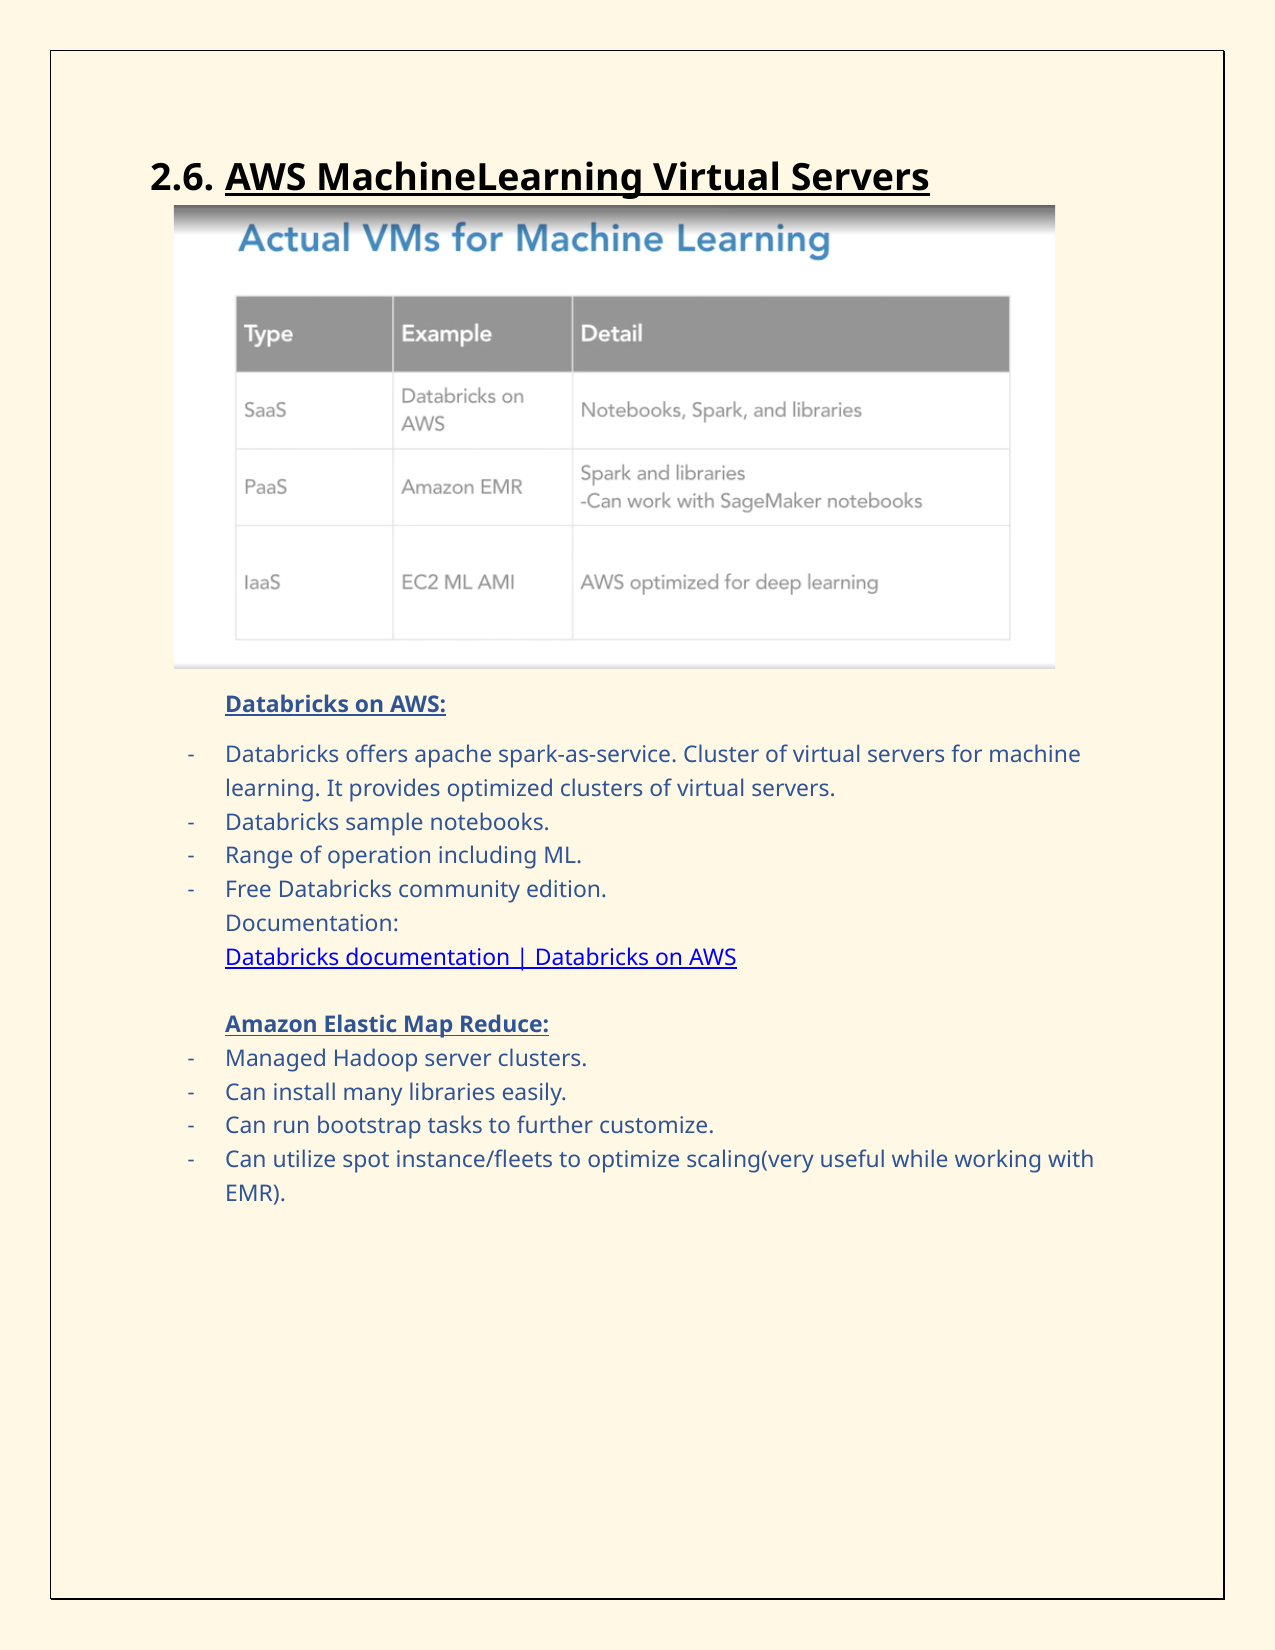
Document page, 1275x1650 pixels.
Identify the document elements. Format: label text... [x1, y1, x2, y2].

text Databricks on AWS: [150, 688, 1124, 719]
subtitle AWS MachineLearning Virtual Servers [150, 150, 1124, 201]
list Free Databricks community edition. [187, 873, 1124, 904]
list Databricks documentation | Databricks on AWS [225, 941, 1124, 972]
list Documentation: [225, 907, 1124, 938]
list Can install many libraries easily. [187, 1076, 1124, 1107]
list Databricks offers apache spark-as-service. Cluster of virtual servers for machine learning. It provides optimized clusters of virtual servers. [187, 738, 1124, 803]
list Databricks sample notebooks. [187, 806, 1124, 837]
picture [173, 205, 1055, 669]
list Can utilize spot instance/fleets to optimize scaling(very useful while working with EMR). [187, 1143, 1124, 1208]
list Amazon Elastic Map Reduce: [225, 1008, 1124, 1039]
list Can run bootstrap tasks to further customize. [187, 1109, 1124, 1141]
list Range of operation including ML. [187, 839, 1124, 871]
list Managed Hadoop server clusters. [187, 1042, 1124, 1073]
